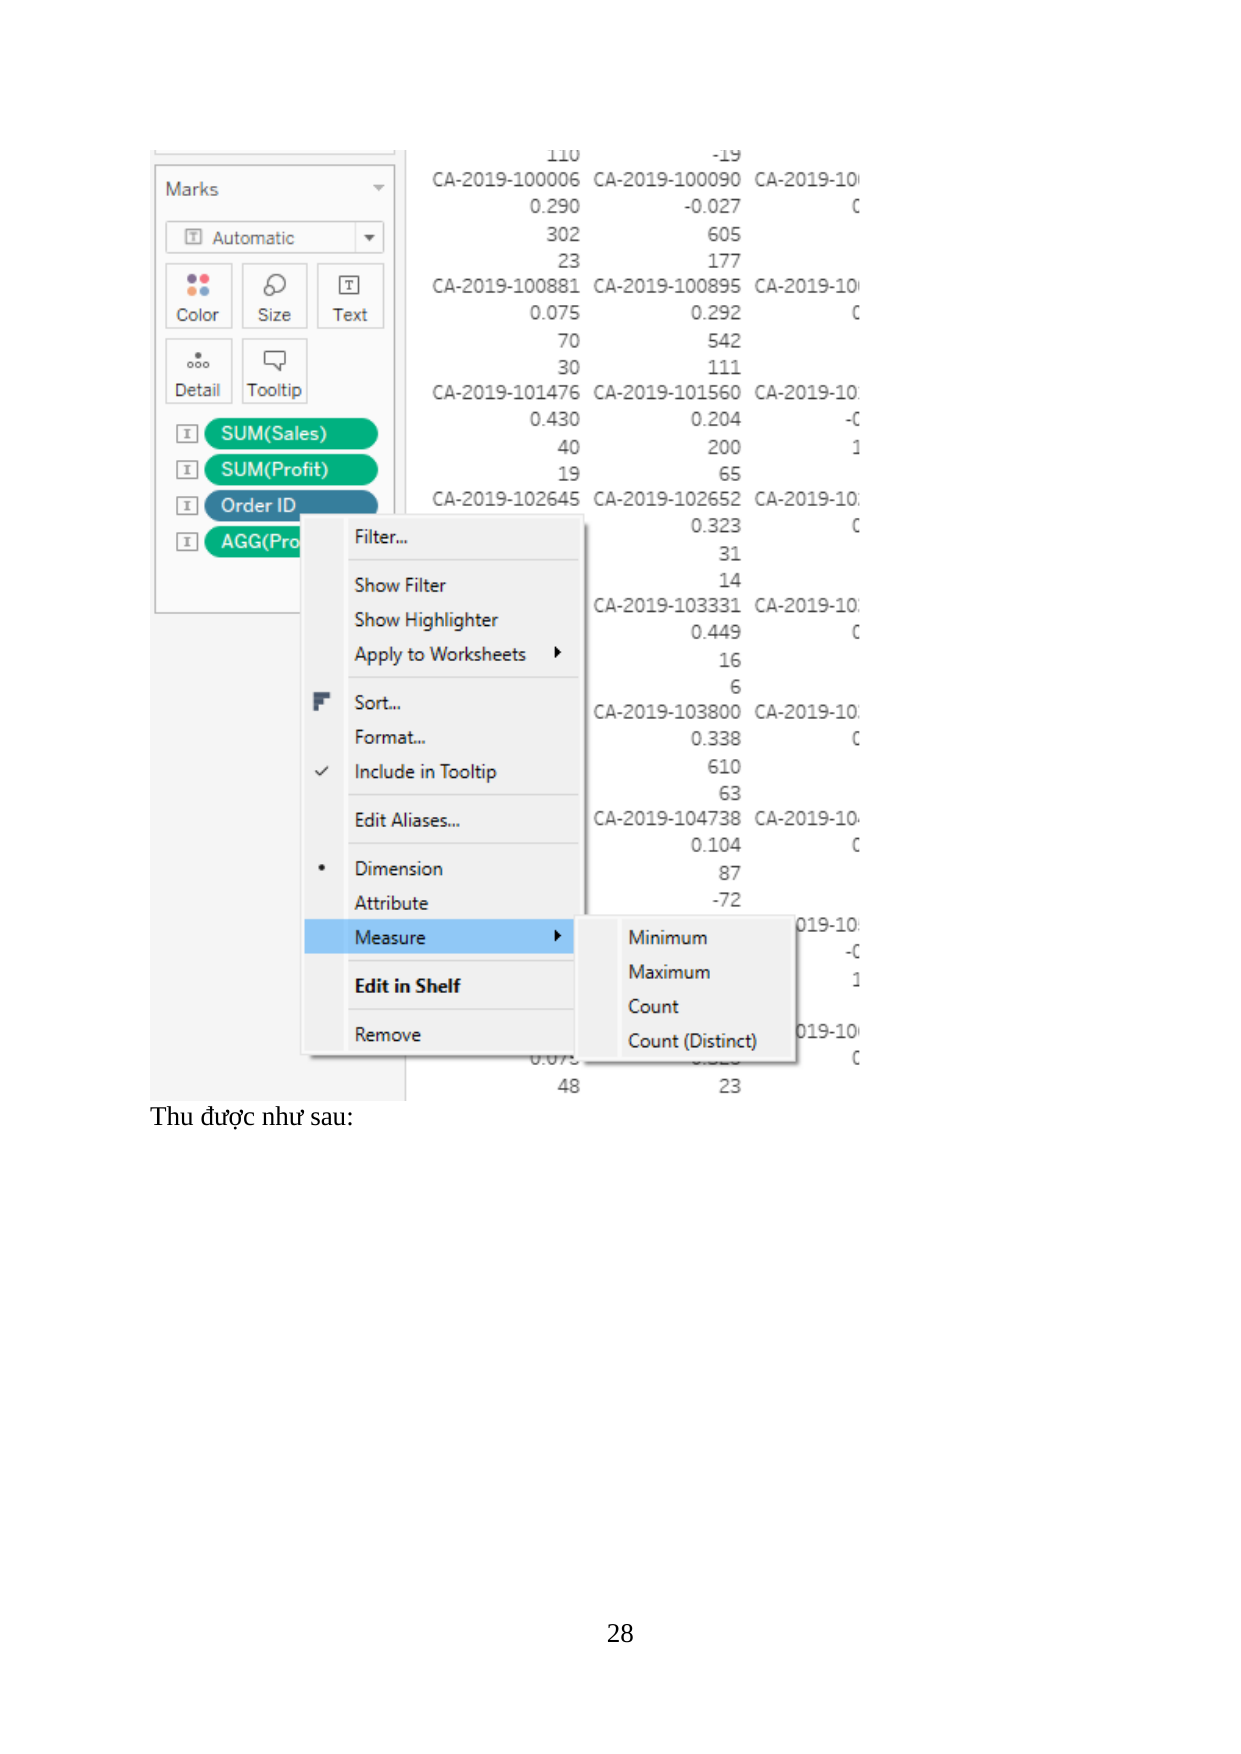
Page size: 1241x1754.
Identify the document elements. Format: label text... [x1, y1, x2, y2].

text Thu được như sau: [150, 1100, 1090, 1131]
picture [150, 150, 860, 1101]
